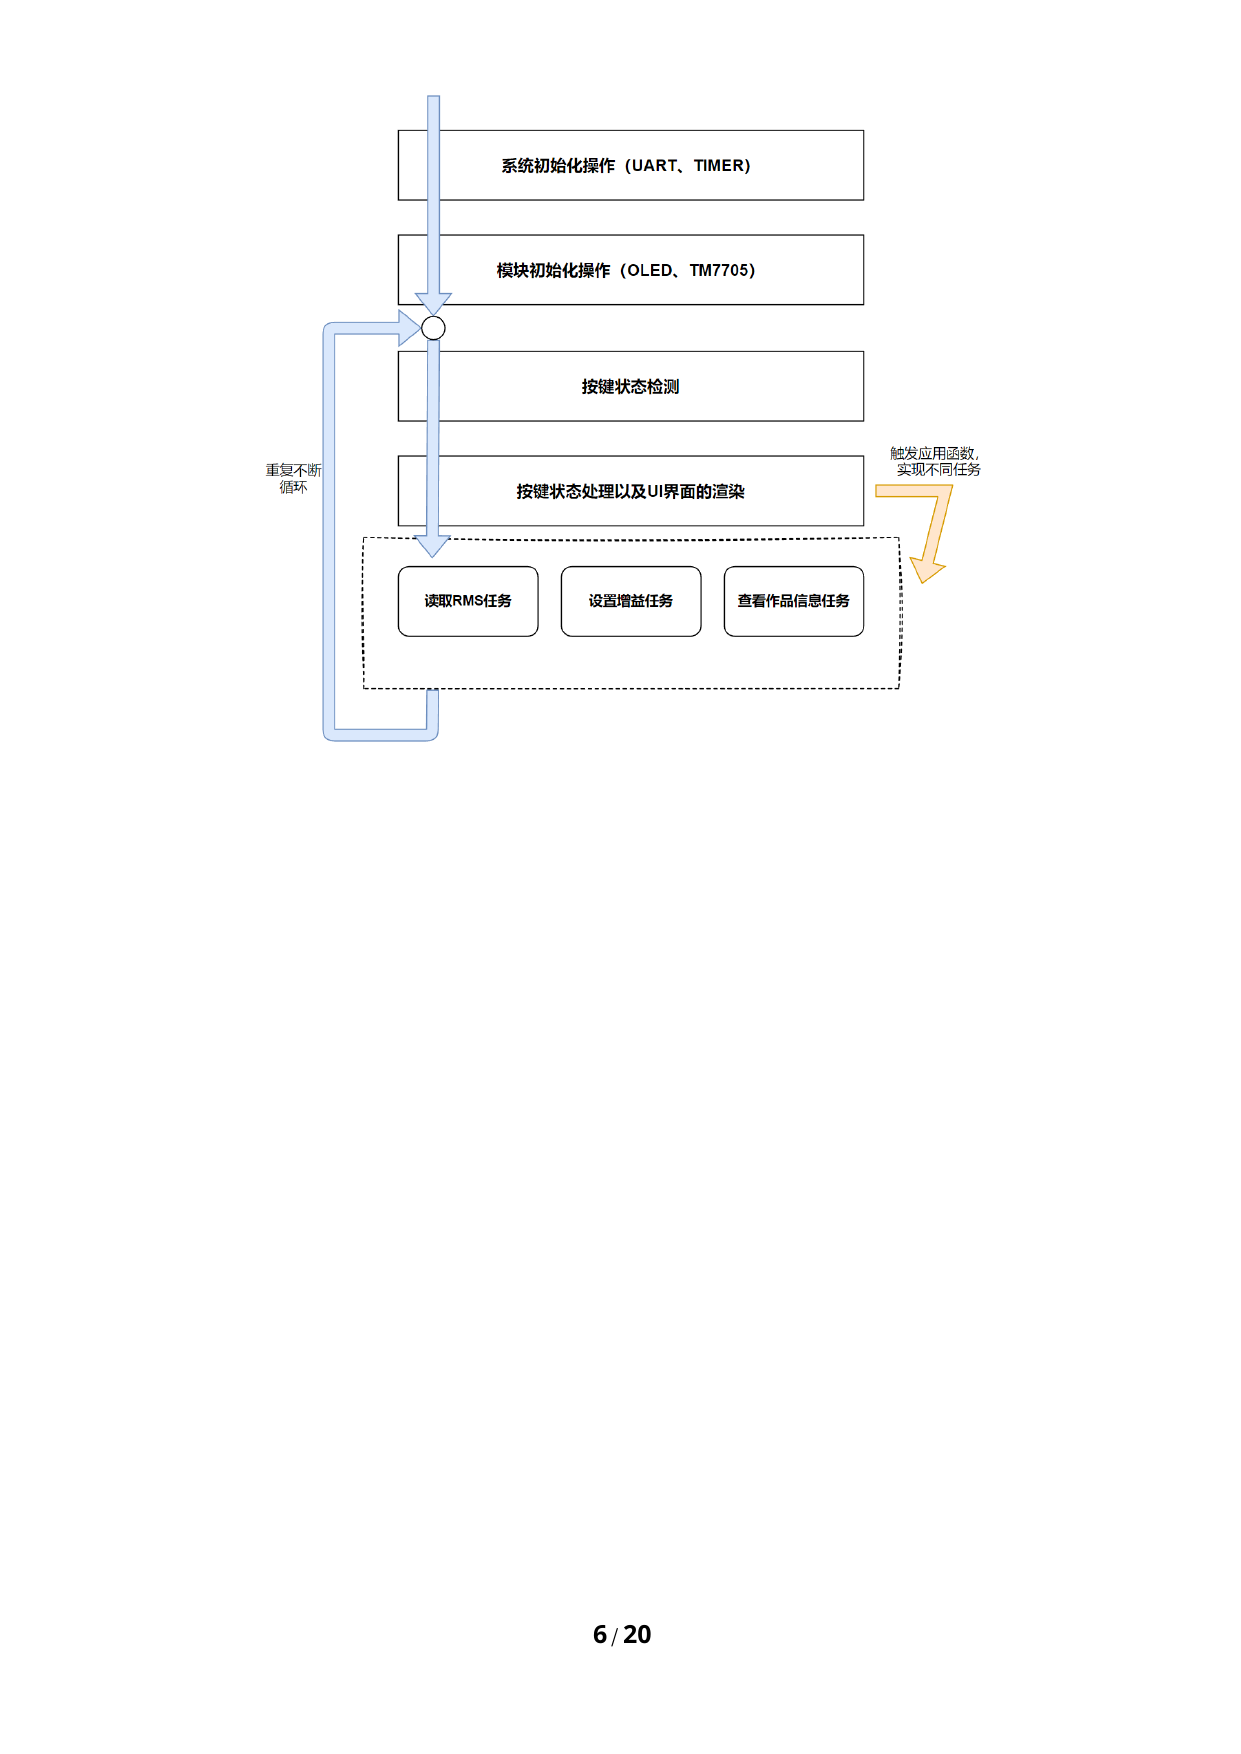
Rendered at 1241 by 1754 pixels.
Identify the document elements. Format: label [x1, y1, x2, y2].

picture [250, 82, 990, 770]
